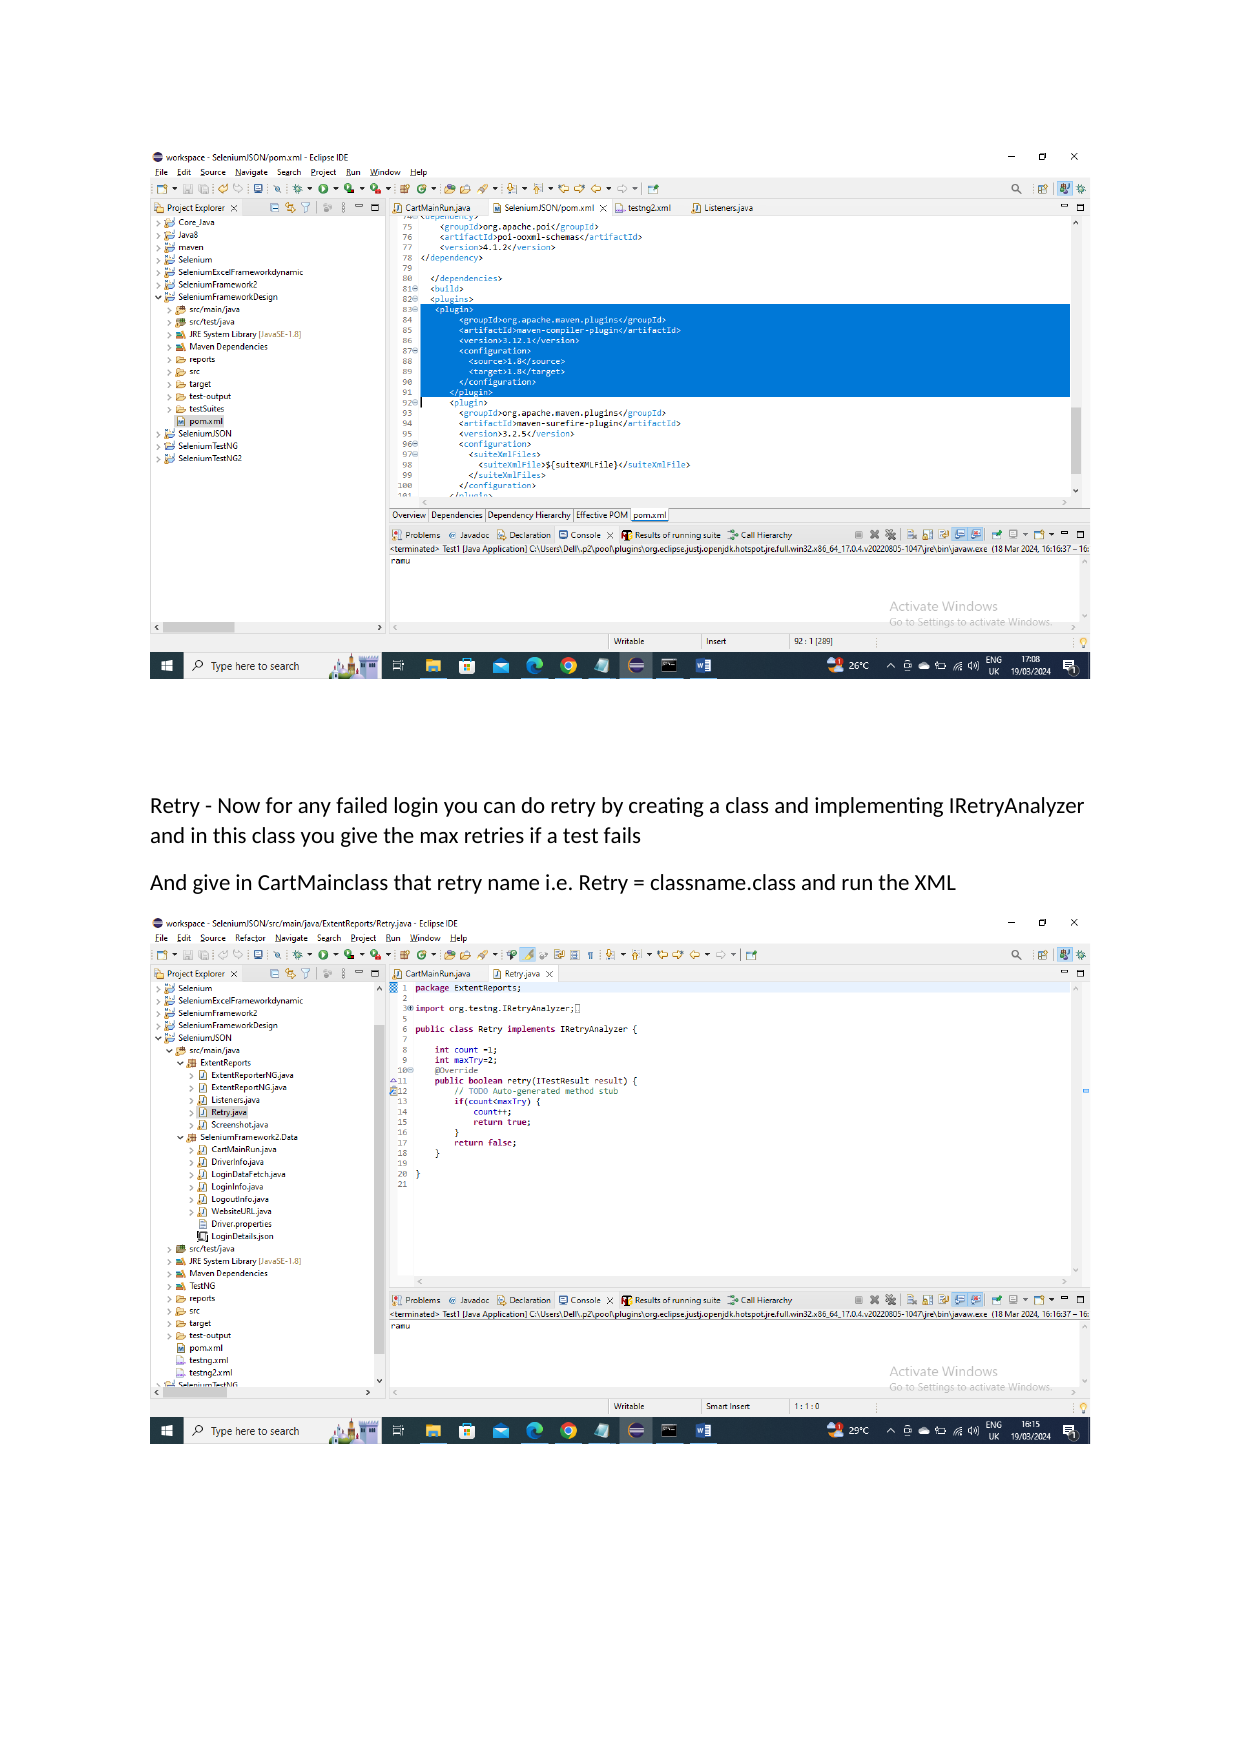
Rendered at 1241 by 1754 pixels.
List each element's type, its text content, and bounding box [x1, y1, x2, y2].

picture [150, 915, 1091, 1444]
text And give in CartMainclass that retry name i.e. Retry = classname.class and run the XML [150, 868, 1090, 896]
text Retry - Now for any failed login you can do retry by creating a class and implementing IRetryAnalyzer and in this class you give the max retries if a test fails [150, 791, 1090, 849]
picture [150, 150, 1091, 679]
